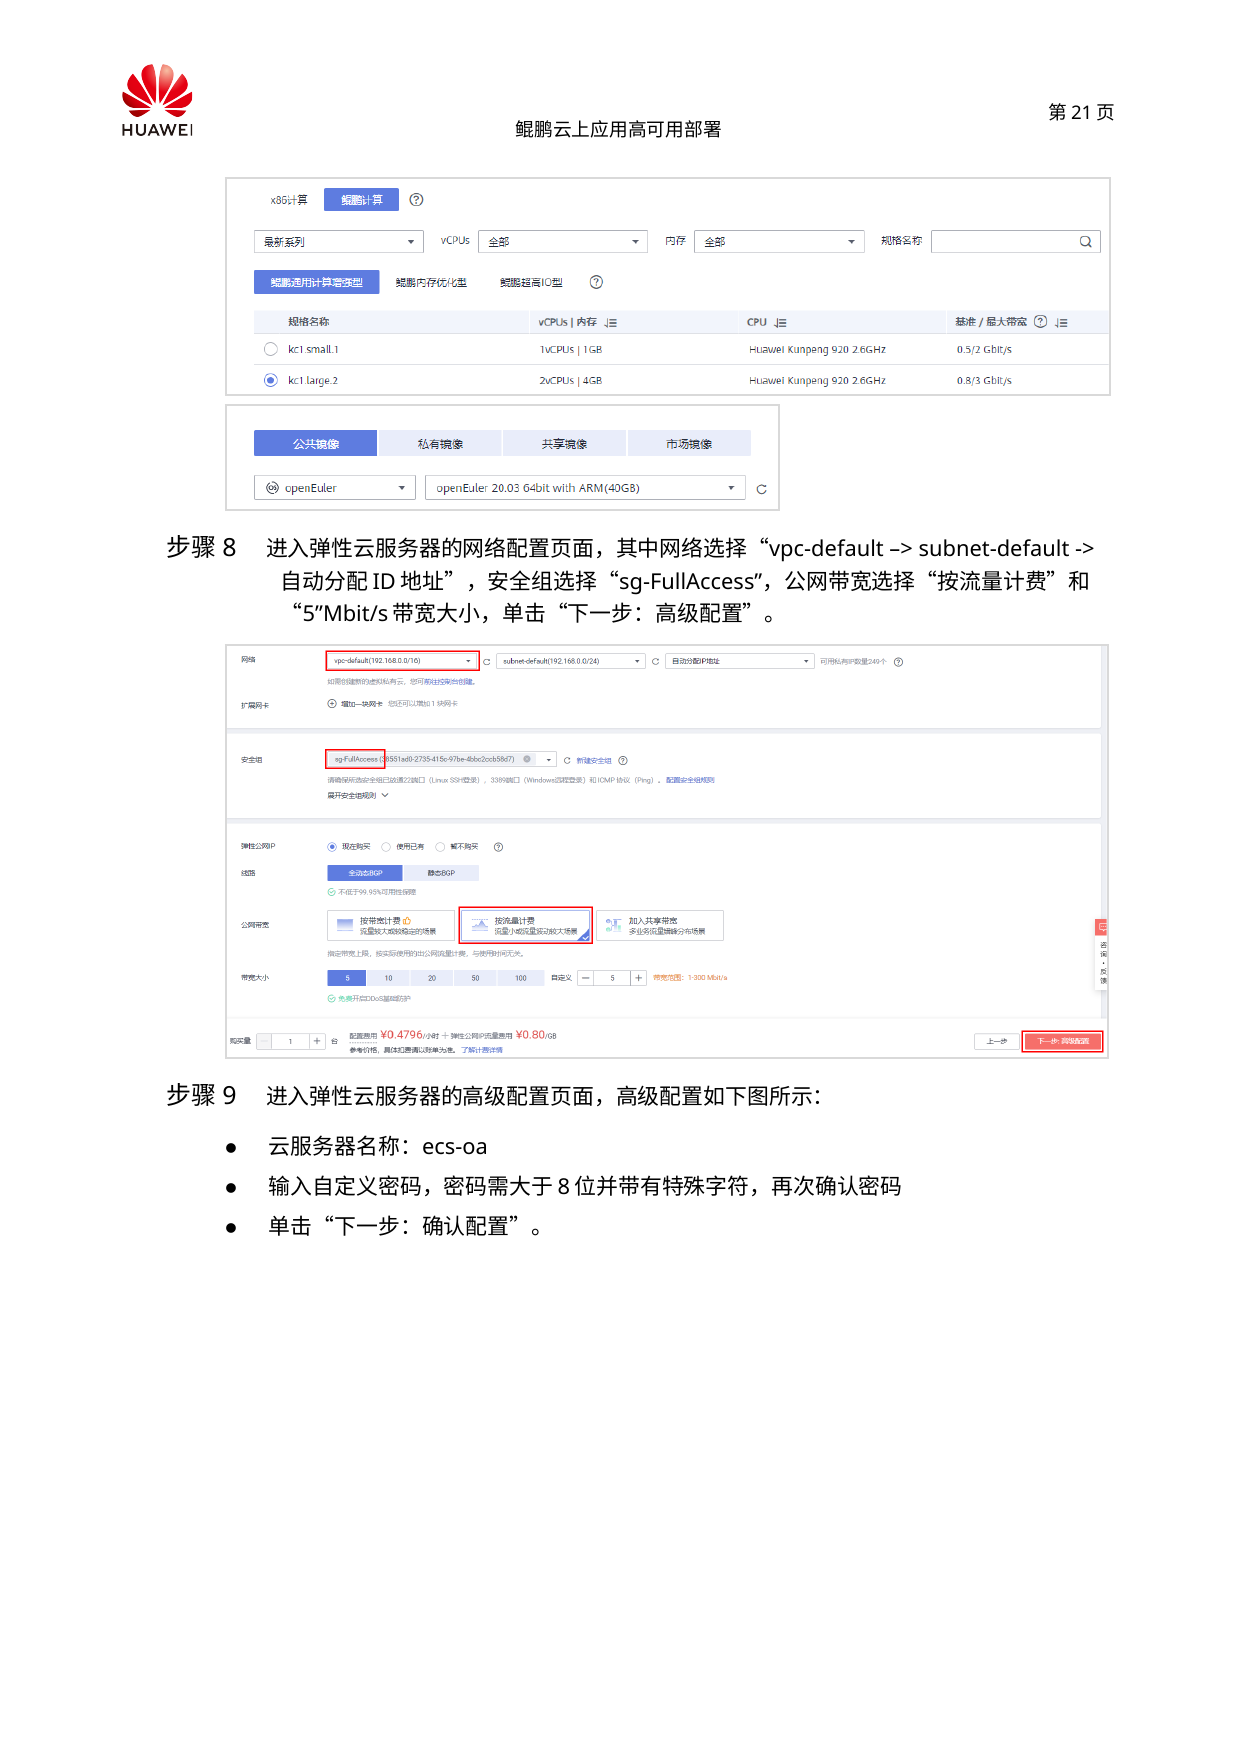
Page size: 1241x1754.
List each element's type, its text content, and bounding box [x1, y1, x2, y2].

picture [122, 64, 193, 136]
text 单击“下一步：确认配置”。 [224, 1209, 1122, 1241]
text 云服务器名称：ecs-oa [224, 1129, 1122, 1161]
text 进入弹性云服务器的网络配置页面，其中网络选择“vpc-default –> subnet-default -> 自动分配ID地址”，安全组选择“sg-FullAccess”，公网带宽选择“按流量计费”和“5”Mbit/s带宽大小，单击“下一步：高级配置”。 [236, 528, 1122, 628]
picture [227, 179, 1109, 394]
text 输入自定义密码，密码需大于8位并带有特殊字符，再次确认密码 [224, 1169, 1122, 1201]
text 进入弹性云服务器的高级配置页面，高级配置如下图所示： [236, 1076, 1122, 1112]
picture [227, 406, 778, 509]
picture [227, 646, 1107, 1057]
